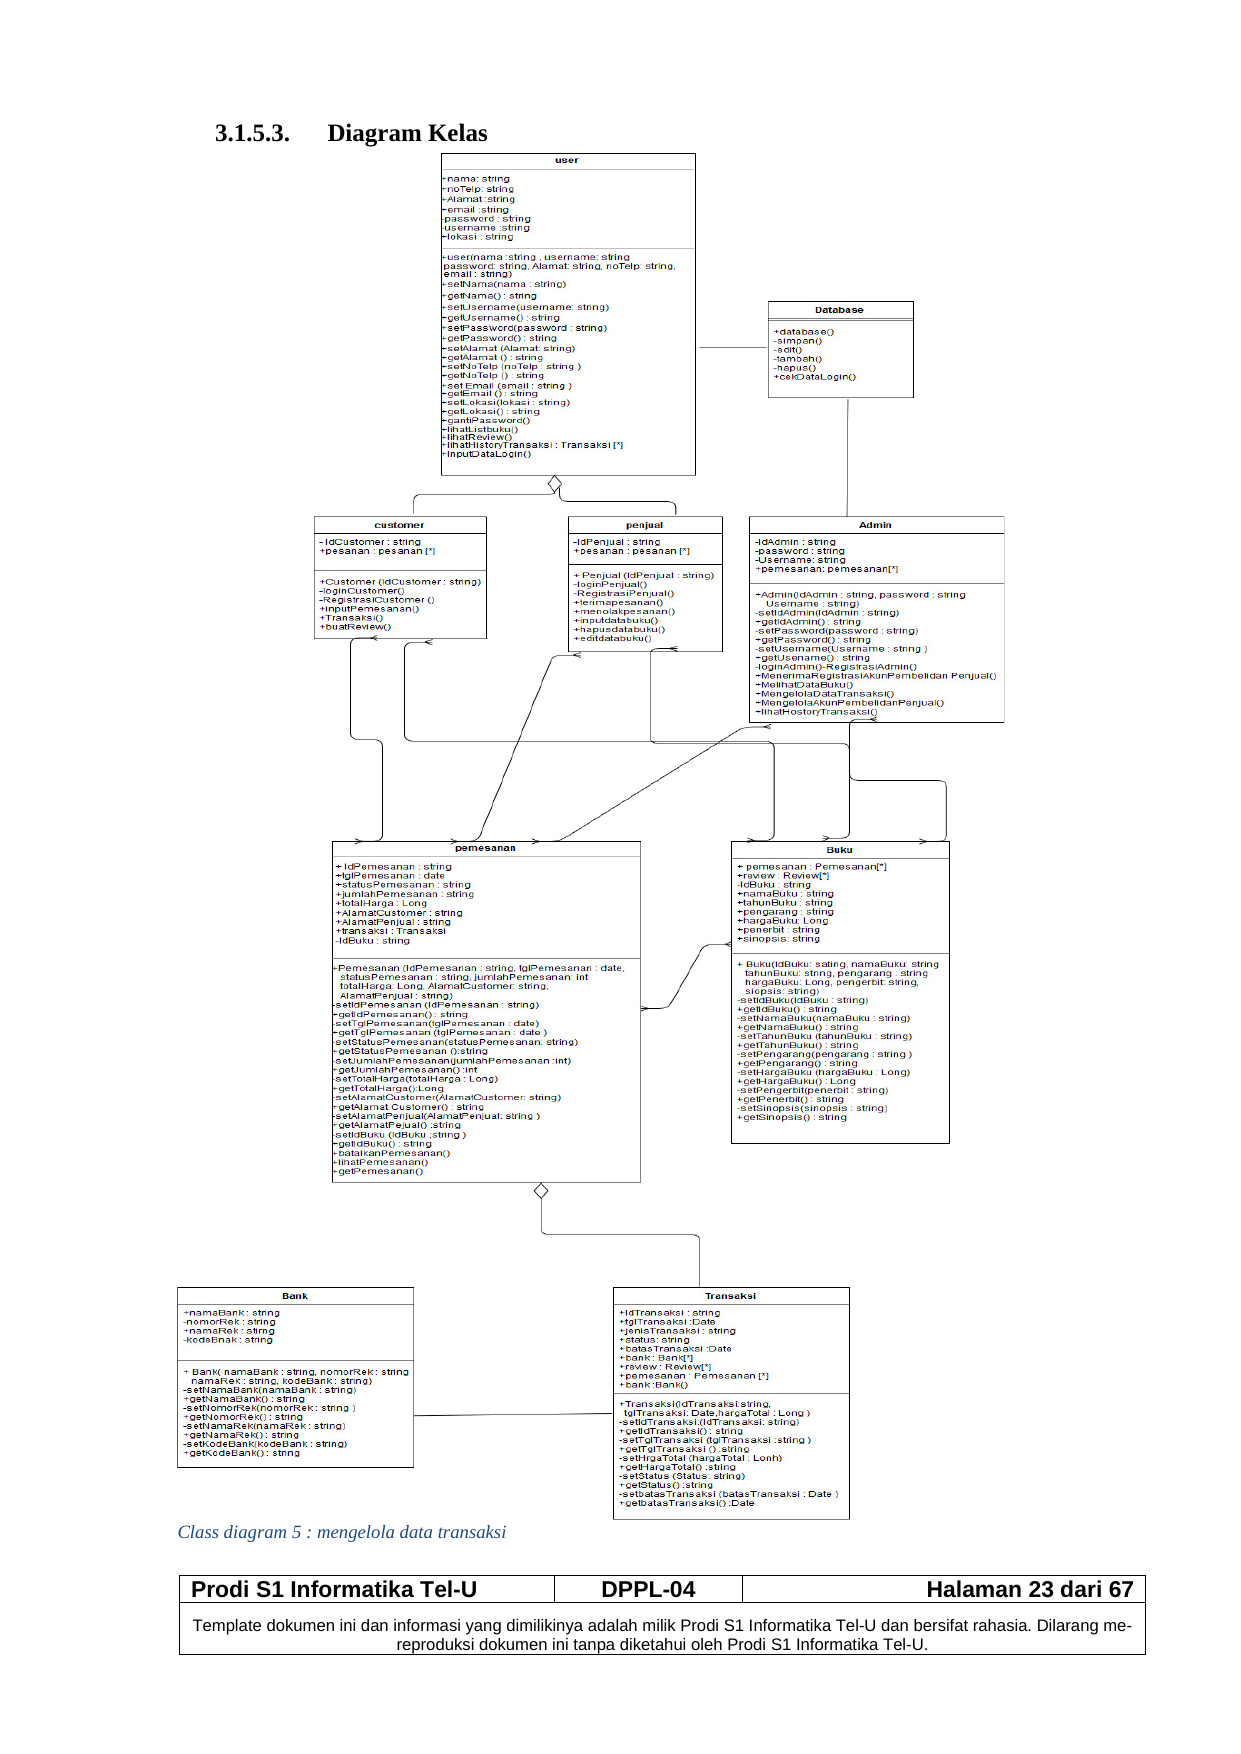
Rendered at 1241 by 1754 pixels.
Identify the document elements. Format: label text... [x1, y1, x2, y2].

text Class diagram 5 : mengelola data transaksi [177, 1521, 1122, 1542]
picture [177, 153, 1005, 1521]
subtitle Diagram Kelas [215, 118, 1122, 147]
